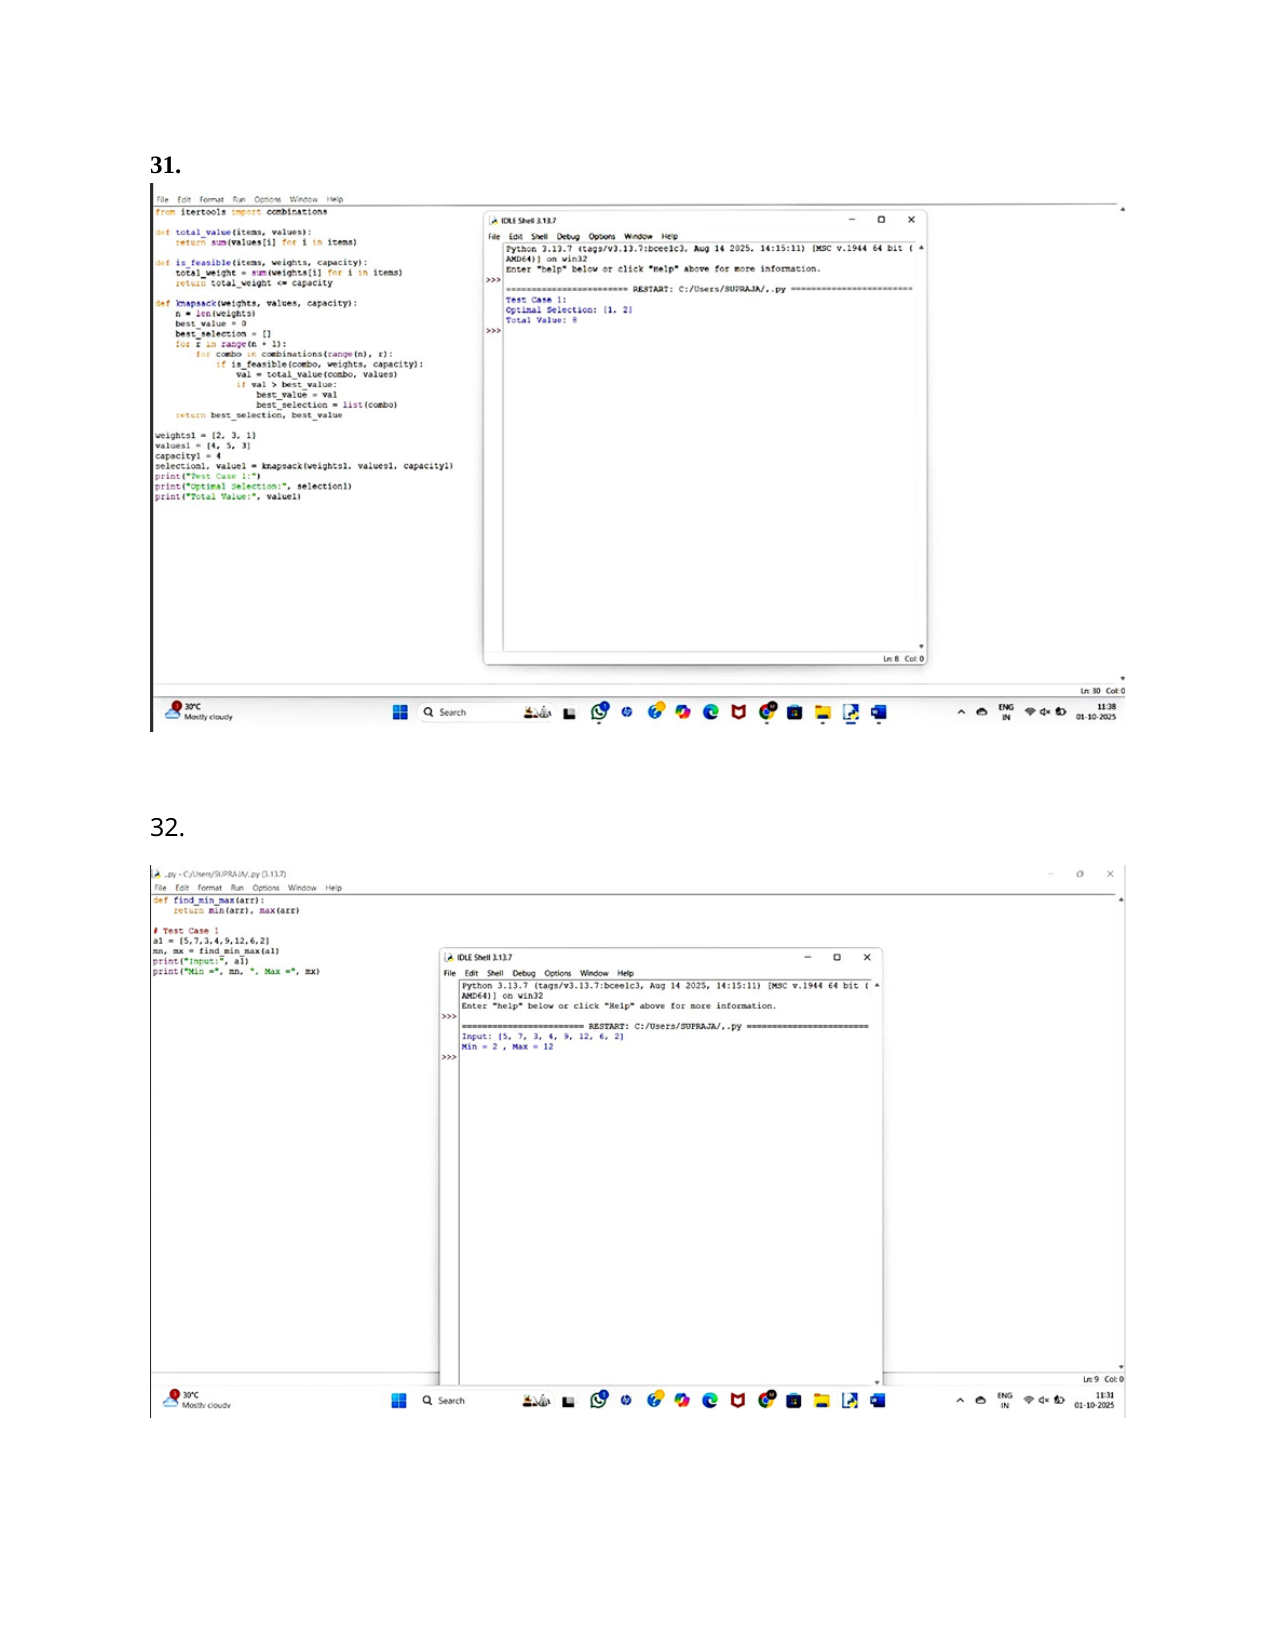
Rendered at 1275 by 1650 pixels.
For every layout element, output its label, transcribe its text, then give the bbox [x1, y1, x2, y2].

picture [150, 183, 1125, 732]
text 32. [150, 809, 1125, 843]
picture [150, 865, 1125, 1418]
text 31. [150, 150, 1125, 183]
